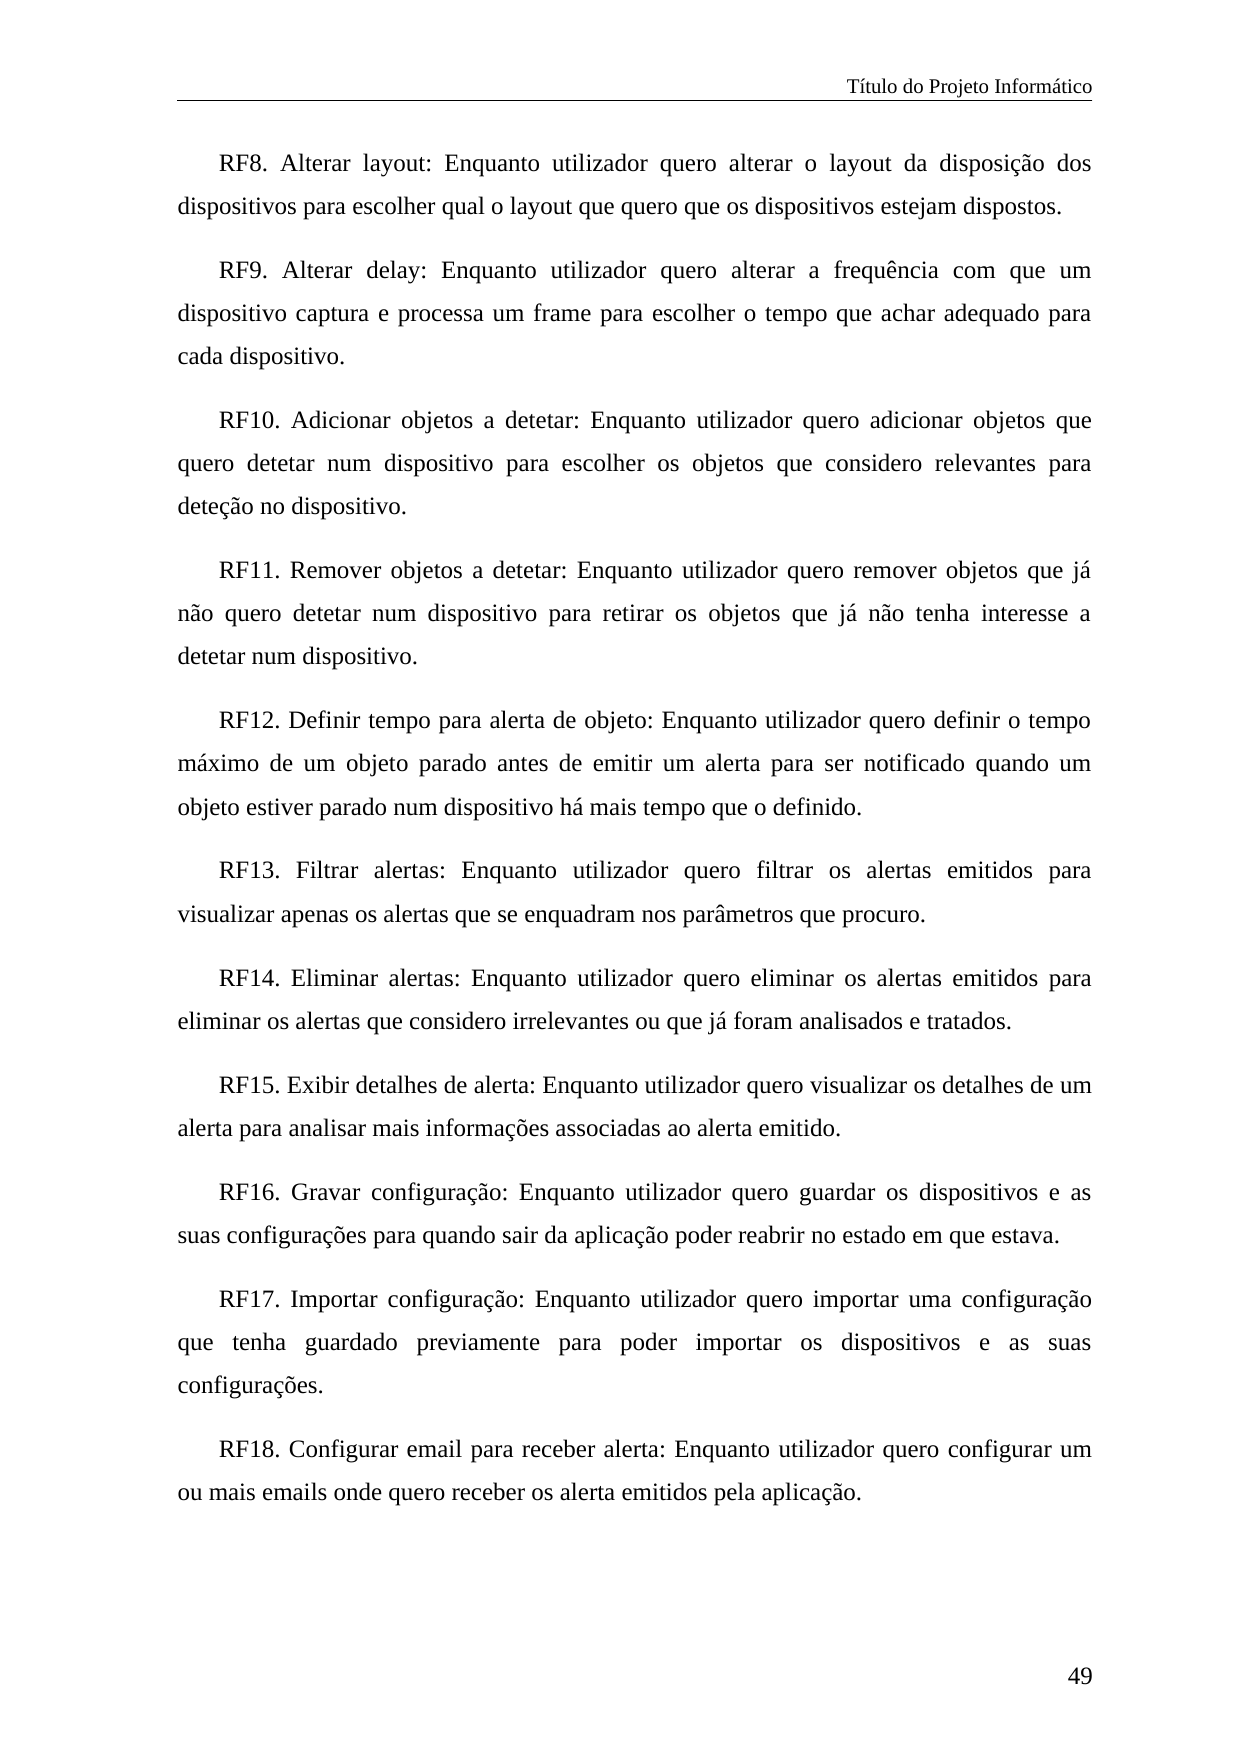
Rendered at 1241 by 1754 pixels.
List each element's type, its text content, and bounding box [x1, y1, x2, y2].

text RF12. Definir tempo para alerta de objeto: Enquanto utilizador quero definir o tempo máximo de um objeto parado antes de emitir um alerta para ser notificado quando um objeto estiver parado num dispositivo há mais tempo que o definido. [177, 705, 1092, 820]
text RF18. Configurar email para receber alerta: Enquanto utilizador quero configurar um ou mais emails onde quero receber os alerta emitidos pela aplicação. [177, 1434, 1092, 1506]
text RF11. Remover objetos a detetar: Enquanto utilizador quero remover objetos que já não quero detetar num dispositivo para retirar os objetos que já não tenha interesse a detetar num dispositivo. [177, 555, 1092, 670]
text RF15. Exibir detalhes de alerta: Enquanto utilizador quero visualizar os detalhes de um alerta para analisar mais informações associadas ao alerta emitido. [177, 1070, 1092, 1142]
text RF16. Gravar configuração: Enquanto utilizador quero guardar os dispositivos e as suas configurações para quando sair da aplicação poder reabrir no estado em que estava. [177, 1177, 1092, 1249]
text RF13. Filtrar alertas: Enquanto utilizador quero filtrar os alertas emitidos para visualizar apenas os alertas que se enquadram nos parâmetros que procuro. [177, 856, 1092, 927]
text RF9. Alterar delay: Enquanto utilizador quero alterar a frequência com que um dispositivo captura e processa um frame para escolher o tempo que achar adequado para cada dispositivo. [177, 255, 1092, 370]
text RF8. Alterar layout: Enquanto utilizador quero alterar o layout da disposição dos dispositivos para escolher qual o layout que quero que os dispositivos estejam dispostos. [177, 148, 1092, 219]
text RF17. Importar configuração: Enquanto utilizador quero importar uma configuração que tenha guardado previamente para poder importar os dispositivos e as suas configurações. [177, 1284, 1092, 1399]
text RF10. Adicionar objetos a detetar: Enquanto utilizador quero adicionar objetos que quero detetar num dispositivo para escolher os objetos que considero relevantes para deteção no dispositivo. [177, 405, 1092, 520]
text RF14. Eliminar alertas: Enquanto utilizador quero eliminar os alertas emitidos para eliminar os alertas que considero irrelevantes ou que já foram analisados e tratados. [177, 963, 1092, 1034]
